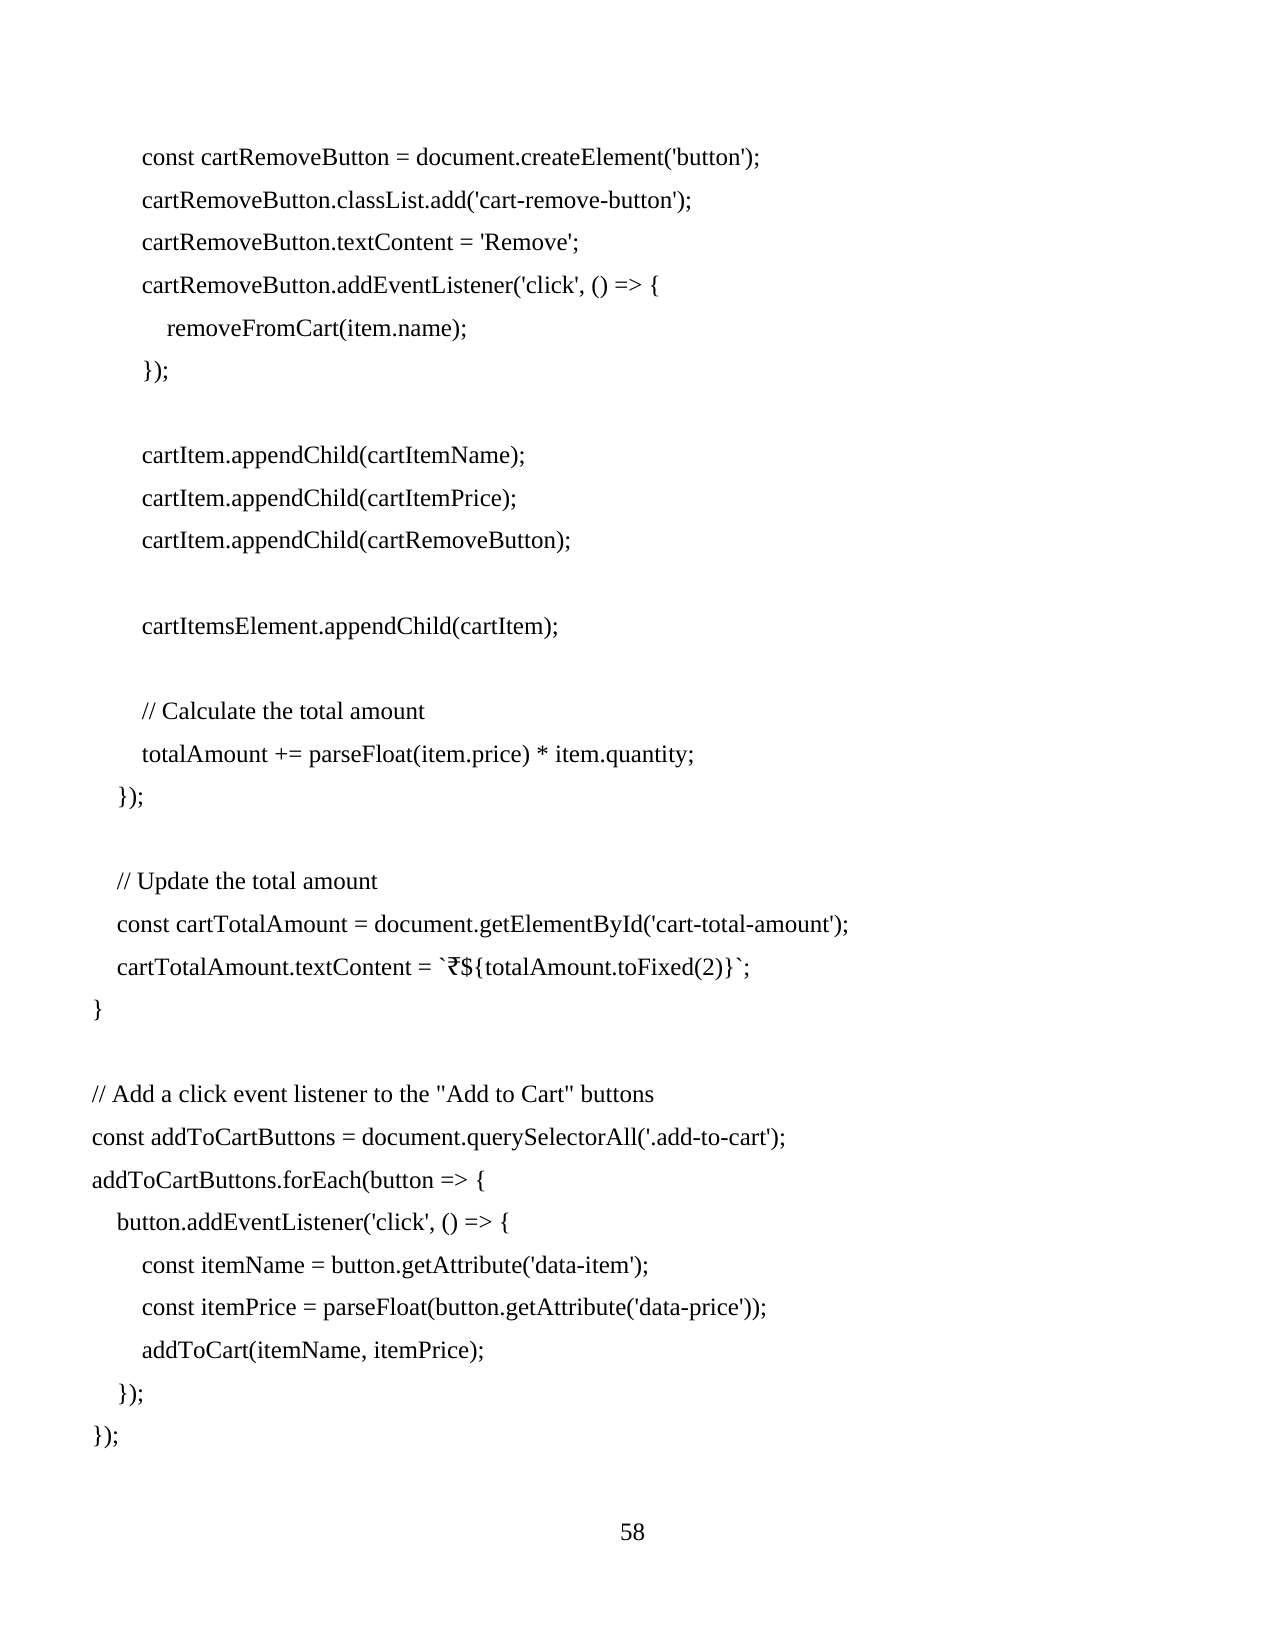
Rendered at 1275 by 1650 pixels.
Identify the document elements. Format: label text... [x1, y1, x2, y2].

text removeFromCart(item.name); [92, 313, 1173, 341]
text const itemPrice = parseFloat(button.getAttribute('data-price')); [92, 1292, 1173, 1321]
text cartRemoveButton.addEventListener('click', () => { [92, 270, 1173, 299]
text }); [92, 1378, 1173, 1406]
text }); [92, 781, 1173, 810]
text totalAmount += parseFloat(item.price) * item.quantity; [92, 739, 1173, 767]
text cartItem.appendChild(cartItemName); [92, 440, 1173, 469]
text // Calculate the total amount [92, 696, 1173, 725]
text cartRemoveButton.classList.add('cart-remove-button'); [92, 185, 1173, 213]
text cartItem.appendChild(cartItemPrice); [92, 483, 1173, 512]
text // Update the total amount [92, 866, 1173, 895]
text }); [92, 1420, 1173, 1449]
text cartRemoveButton.textContent = 'Remove'; [92, 227, 1173, 256]
text cartItemsElement.appendChild(cartItem); [92, 611, 1173, 639]
text const cartTotalAmount = document.getElementById('cart-total-amount'); [92, 909, 1173, 938]
text cartTotalAmount.textContent = `₹${totalAmount.toFixed(2)}`; [92, 952, 1173, 980]
text addToCart(itemName, itemPrice); [92, 1335, 1173, 1364]
text cartItem.appendChild(cartRemoveButton); [92, 526, 1173, 554]
text addToCartButtons.forEach(button => { [92, 1165, 1173, 1193]
text button.addEventListener('click', () => { [92, 1207, 1173, 1236]
text }); [92, 355, 1173, 384]
text } [92, 994, 1173, 1023]
text // Add a click event listener to the "Add to Cart" buttons [92, 1079, 1173, 1108]
text const addToCartButtons = document.querySelectorAll('.add-to-cart'); [92, 1122, 1173, 1151]
text const itemName = button.getAttribute('data-item'); [92, 1250, 1173, 1279]
text const cartRemoveButton = document.createElement('button'); [92, 142, 1173, 171]
